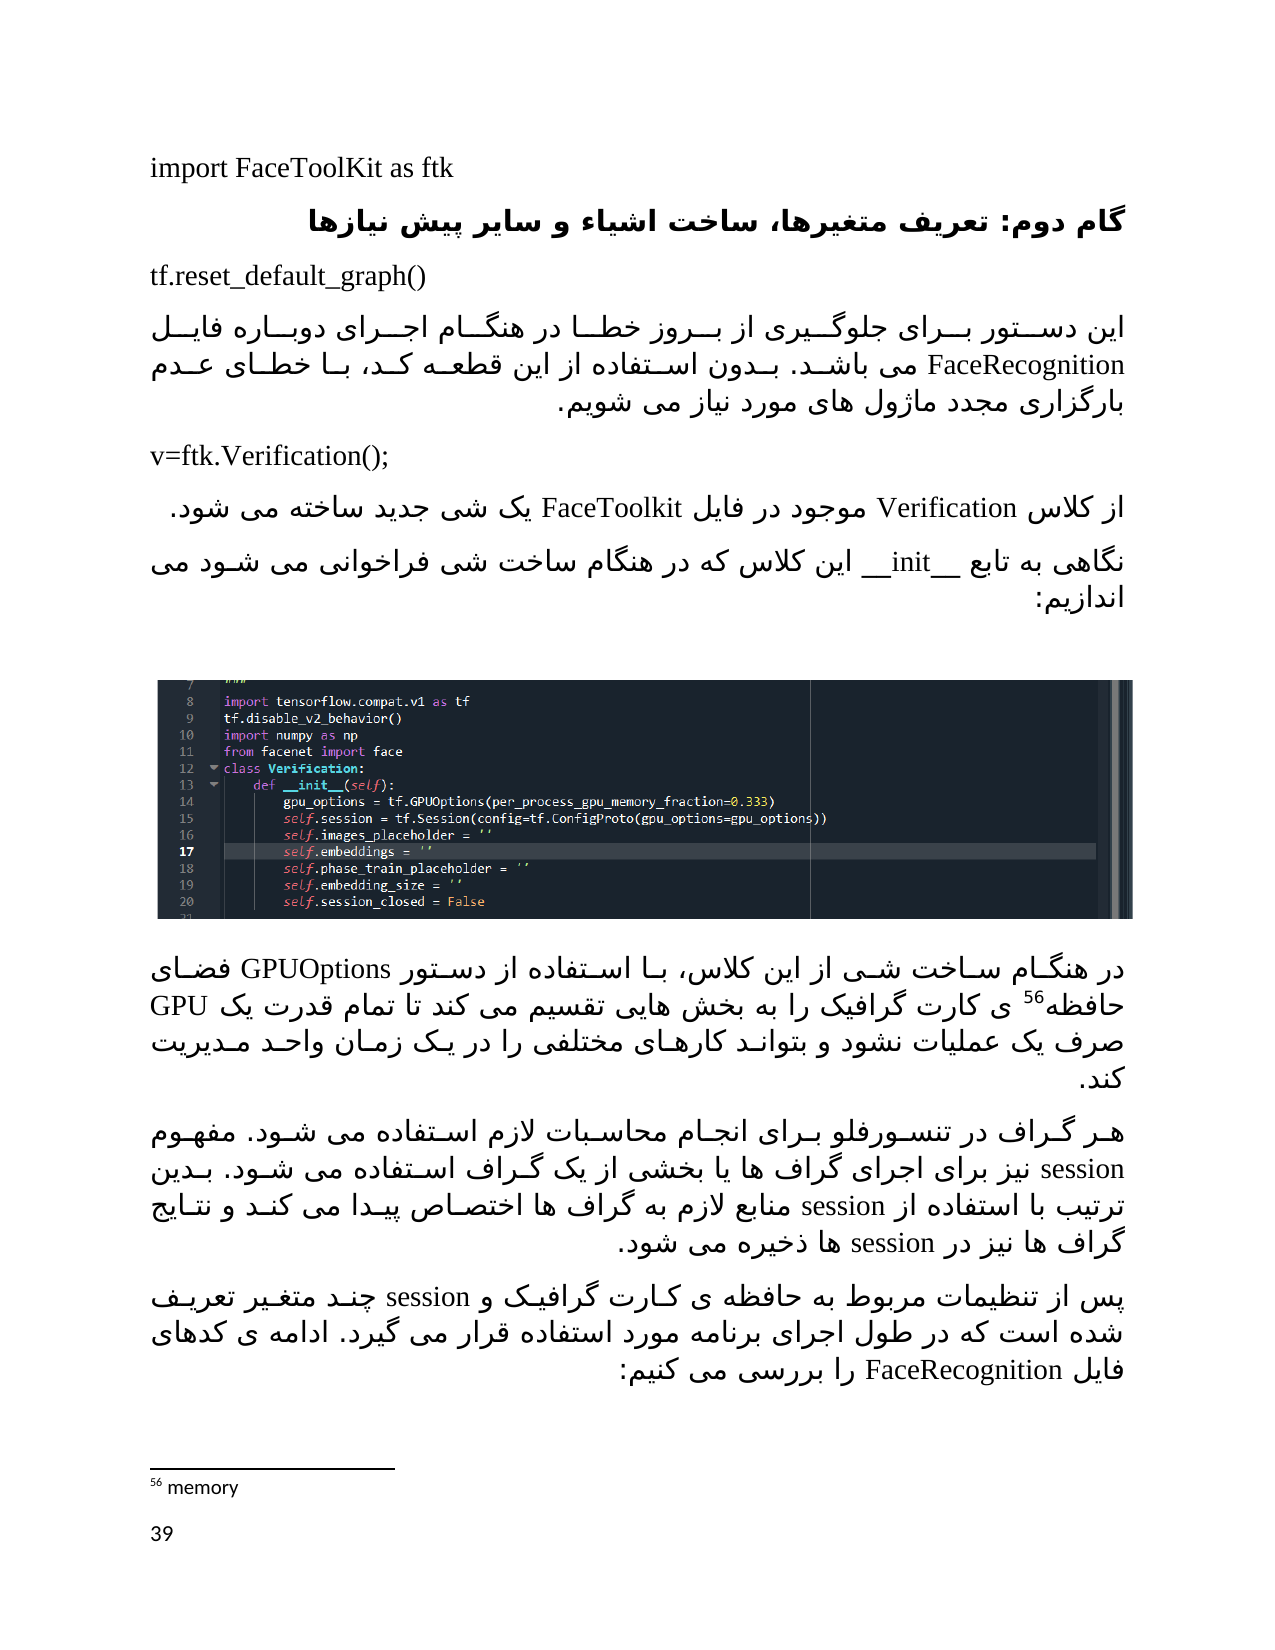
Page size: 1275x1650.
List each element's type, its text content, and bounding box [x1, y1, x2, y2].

text از کلاس Verification موجود در فایل FaceToolkit یک شی جدید ساخته می شود. [150, 490, 1125, 524]
text import FaceToolKit as ftk [150, 150, 1125, 183]
text نگاهی به تابع __init__ این کلاس که در هنگام ساخت شی فراخوانی می شود می اندازیم: [150, 544, 1125, 615]
text v=ftk.Verification(); [150, 438, 1125, 471]
text tf.reset_default_graph() [150, 258, 1125, 291]
text در هنگام ساخت شی از این کلاس، با استفاده از دستور GPUOptions فضای حافظه ی کارت گرافیک را به بخش هایی تقسیم می کند تا تمام قدرت یک GPU صرف یک عملیات نشود و بتواند کارهای مختلفی را در یک زمان واحد مدیریت کند. [150, 951, 1125, 1095]
text پس از تنظیمات مربوط به حافظه ی کارت گرافیک و session چند متغیر تعریف شده است که در طول اجرای برنامه مورد استفاده قرار می گیرد. ادامه ی کدهای فایل FaceRecognition را بررسی می کنیم: [150, 1279, 1125, 1386]
text هر گراف در تنسورفلو برای انجام محاسبات لازم استفاده می شود. مفهوم session نیز برای اجرای گراف ها یا بخشی از یک گراف استفاده می شود. بدین ترتیب با استفاده از session منابع لازم به گراف ها اختصاص پیدا می کند و نتایج گراف ها نیز در session ها ذخیره می شود. [150, 1115, 1125, 1259]
text گام دوم: تعریف متغیرها، ساخت اشیاء و سایر پیش نیازها [150, 203, 1125, 238]
text این دستور برای جلوگیری از بروز خطا در هنگام اجرای دوباره فایل FaceRecognition می باشد. بدون استفاده از این قطعه کد، با خطای عدم بارگزاری مجدد ماژول های مورد نیاز می شویم. [150, 311, 1125, 418]
picture [157, 680, 1133, 919]
